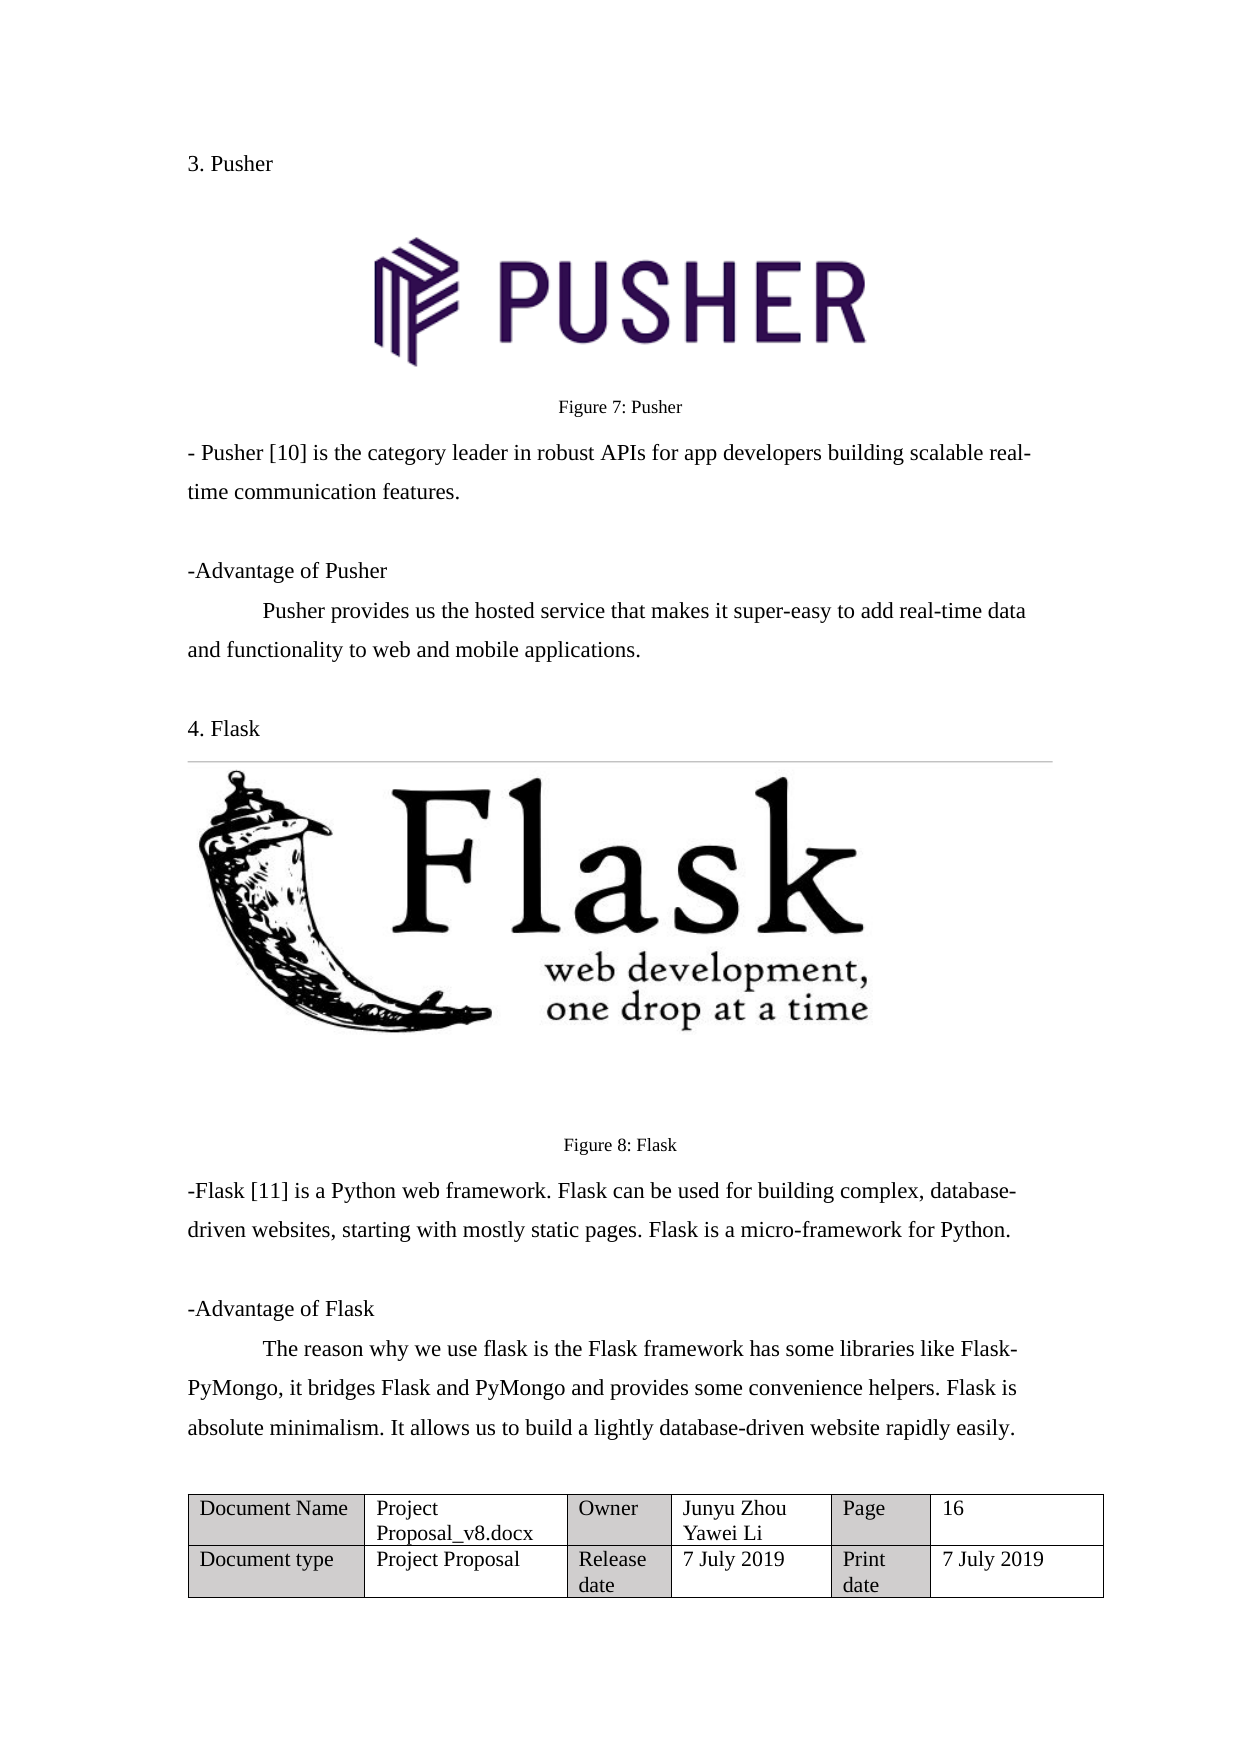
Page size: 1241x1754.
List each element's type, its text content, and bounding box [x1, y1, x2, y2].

text - Pusher [10] is the category leader in robust APIs for app developers building scalable real-time communication features. [187, 439, 1053, 504]
text -Advantage of Pusher [187, 557, 1053, 583]
text 3. Pusher [187, 150, 1053, 176]
text Pusher provides us the hosted service that makes it super-easy to add real-time data and functionality to web and mobile applications. [187, 597, 1053, 662]
picture [187, 760, 1053, 1122]
text -Advantage of Flask [187, 1295, 1053, 1322]
text The reason why we use flask is the Flask framework has some libraries like Flask-PyMongo, it bridges Flask and PyMongo and provides some convenience helpers. Flask is absolute minimalism. It allows us to build a lightly database-driven website rapidly easily. [187, 1335, 1053, 1440]
text -Flask [11] is a Python web framework. Flask can be used for building complex, database-driven websites, starting with mostly static pages. Flask is a micro-framework for Python. [187, 1177, 1053, 1243]
picture [303, 189, 937, 384]
text Figure 7: Pusher [187, 396, 1053, 418]
text 4. Flask [187, 715, 1053, 741]
text Figure 8: Flask [187, 1134, 1053, 1156]
